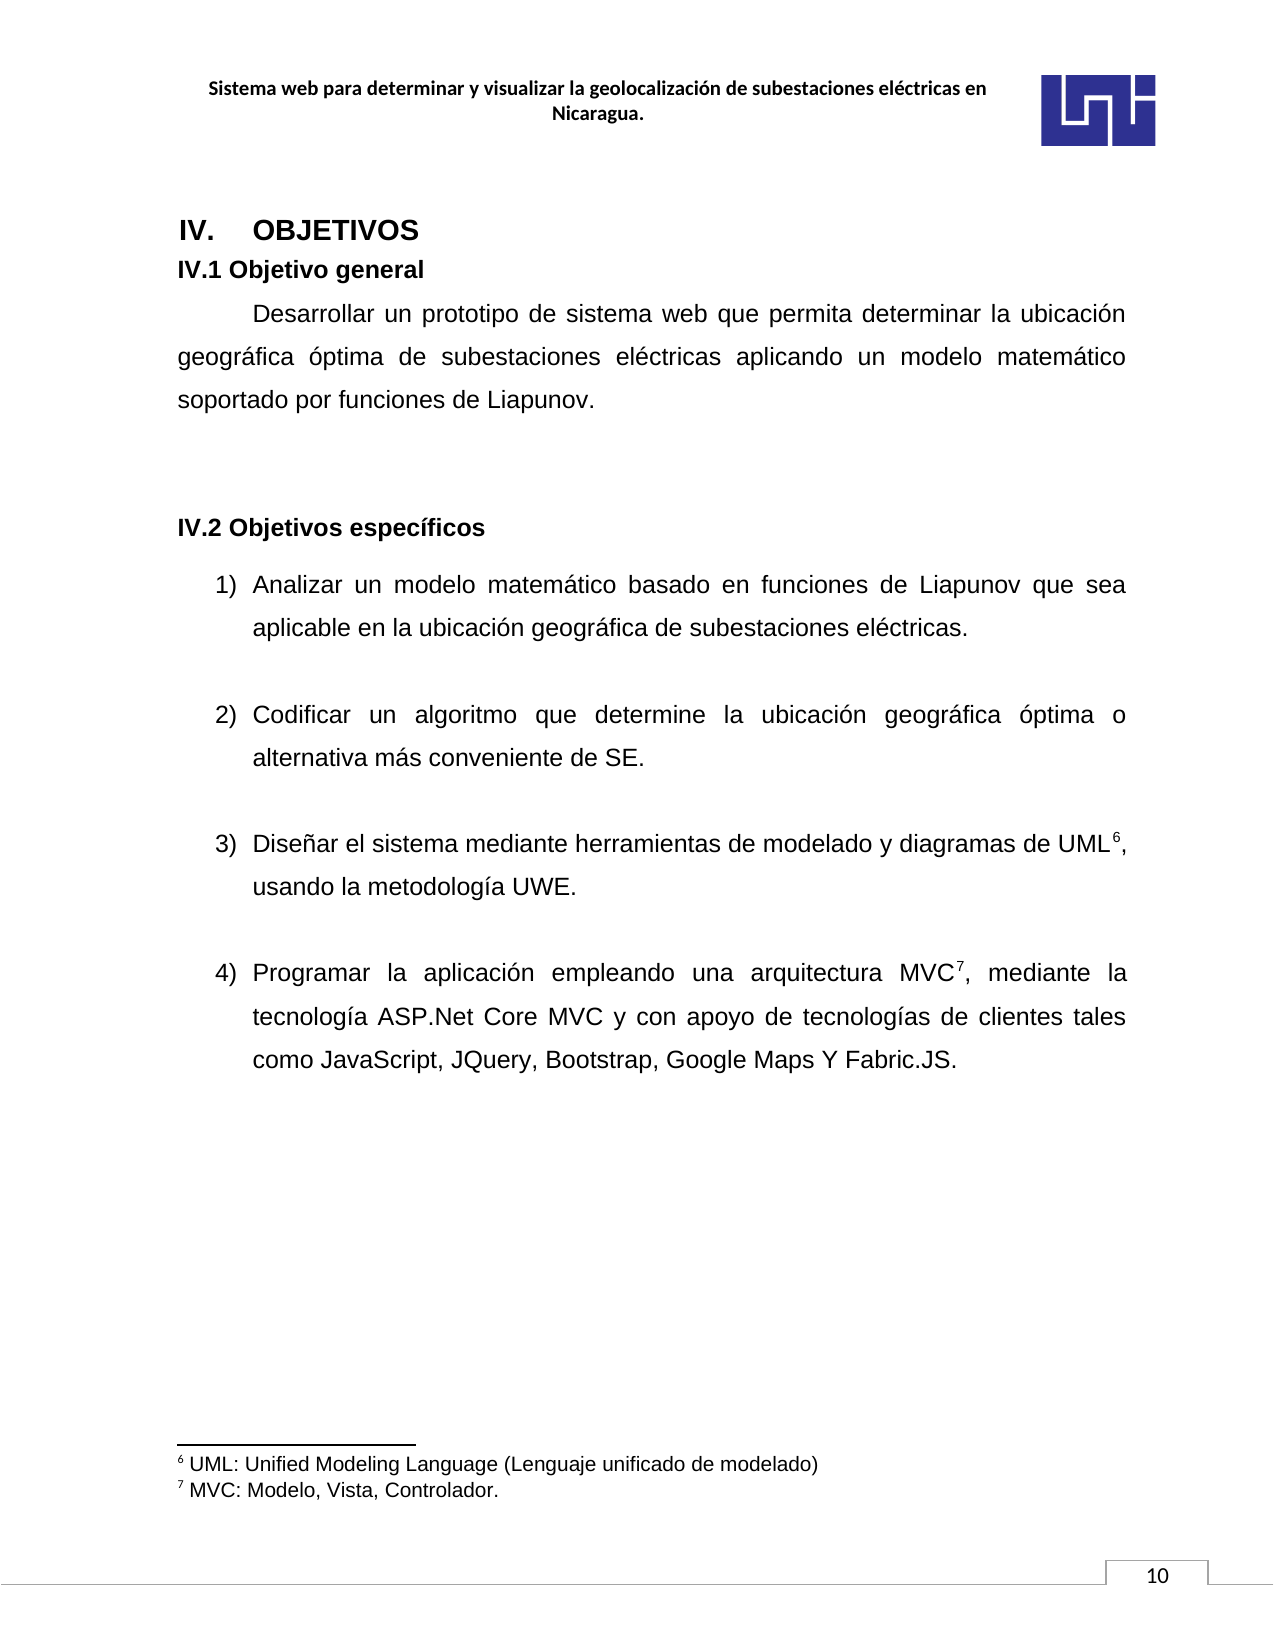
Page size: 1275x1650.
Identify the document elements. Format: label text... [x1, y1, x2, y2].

text Desarrollar un prototipo de sistema web que permita determinar la ubicación geográfica óptima de subestaciones eléctricas aplicando un modelo matemático soportado por funciones de Liapunov. [177, 298, 1127, 413]
subtitle IV.2 Objetivos específicos [177, 513, 1127, 541]
subtitle OBJETIVOS [215, 213, 1127, 246]
list Programar la aplicación empleando una arquitectura MVC, mediante la tecnología ASP.Net Core MVC y con apoyo de tecnologías de clientes tales como JavaScript, JQuery, Bootstrap, Google Maps Y Fabric.JS. [215, 958, 1127, 1073]
picture [1041, 75, 1156, 146]
list Analizar un modelo matemático basado en funciones de Liapunov que sea aplicable en la ubicación geográfica de subestaciones eléctricas. [215, 570, 1127, 642]
list Diseñar el sistema mediante herramientas de modelado y diagramas de UML, usando la metodología UWE. [215, 829, 1127, 901]
subtitle IV.1 Objetivo general [177, 255, 1127, 284]
list Codificar un algoritmo que determine la ubicación geográfica óptima o alternativa más conveniente de SE. [215, 699, 1127, 771]
